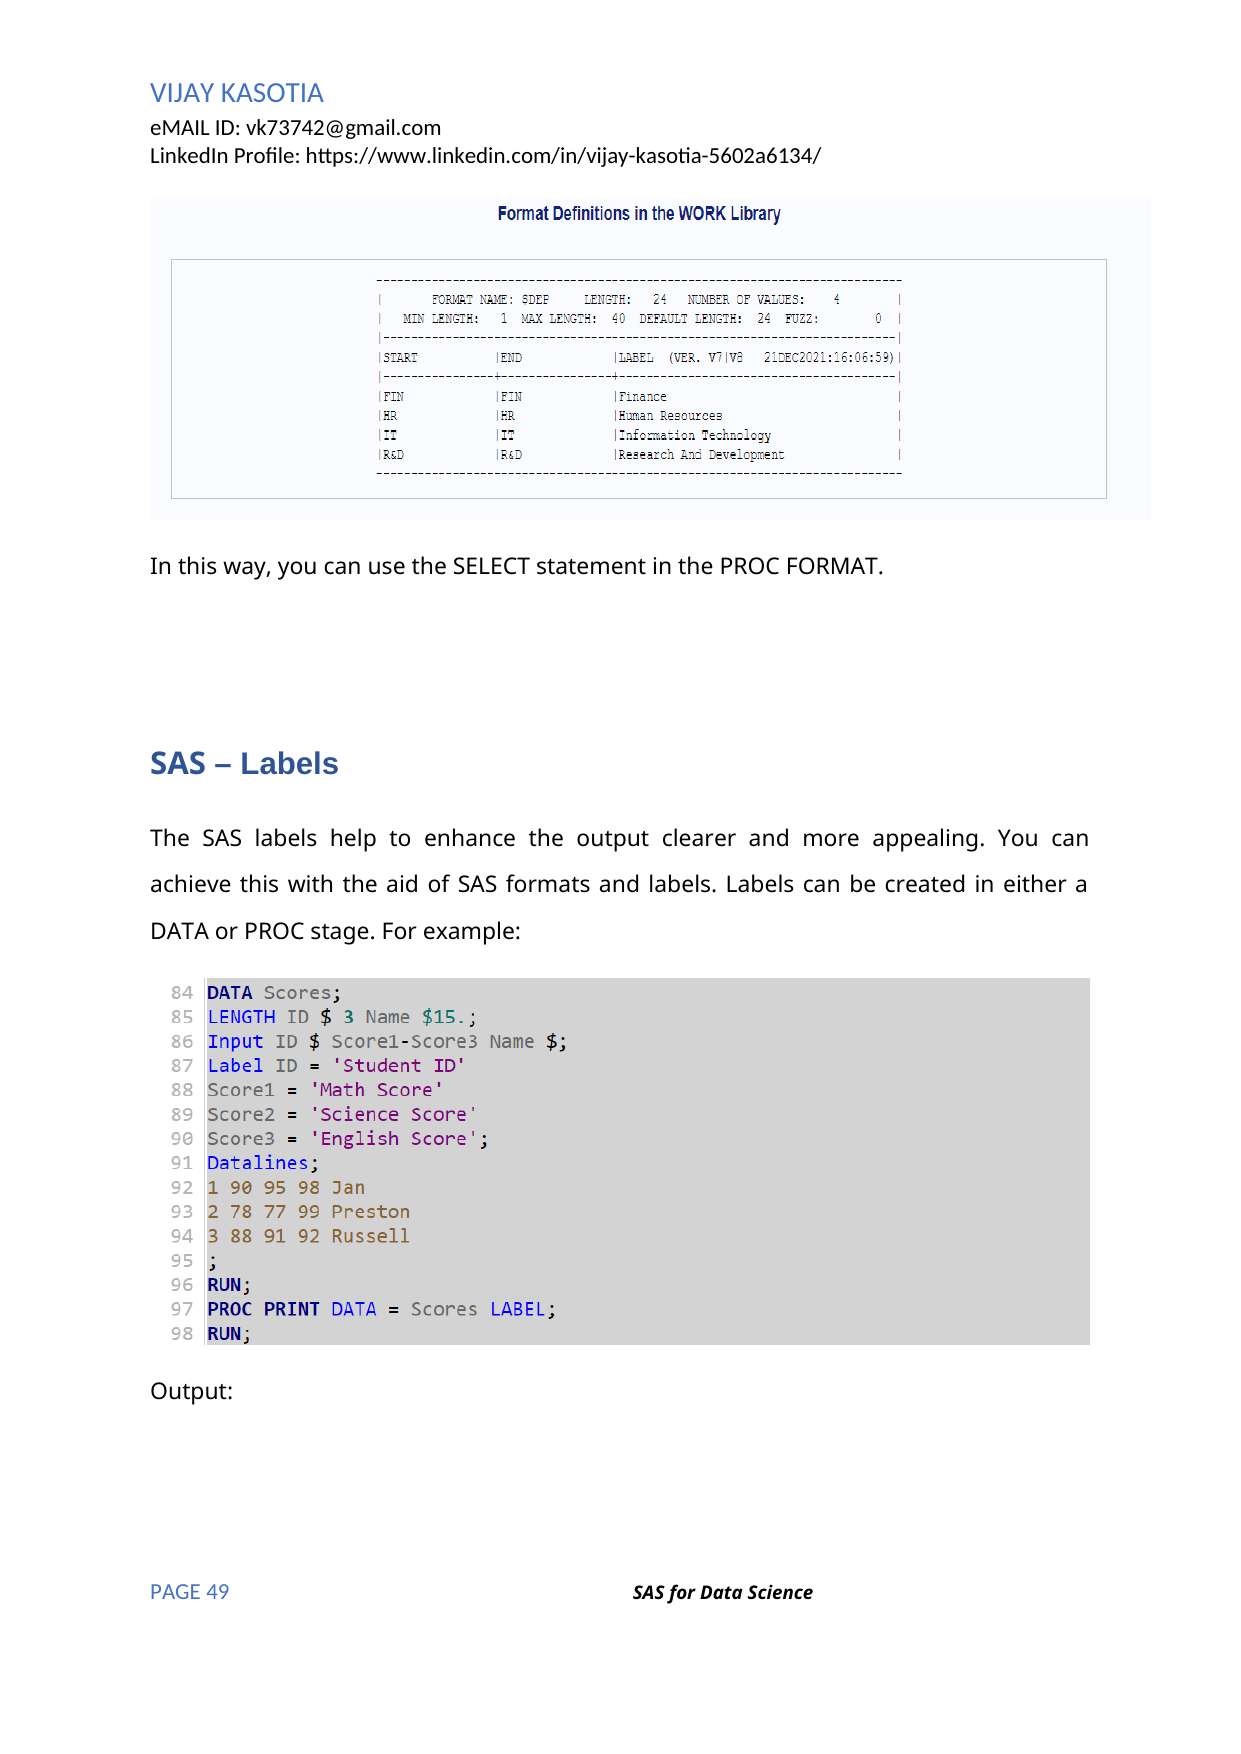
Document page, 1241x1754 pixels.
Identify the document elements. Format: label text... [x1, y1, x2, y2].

text In this way, you can use the SELECT statement in the PROC FORMAT. [150, 550, 1090, 582]
text SAS – Labels [150, 741, 1090, 783]
picture [150, 978, 1091, 1345]
text The SAS labels help to enhance the output clearer and more appealing. You can achieve this with the aid of SAS formats and labels. Labels can be created in either a DATA or PROC stage. For example: [150, 821, 1090, 946]
picture [150, 197, 1152, 520]
text Output: [150, 1375, 1090, 1406]
